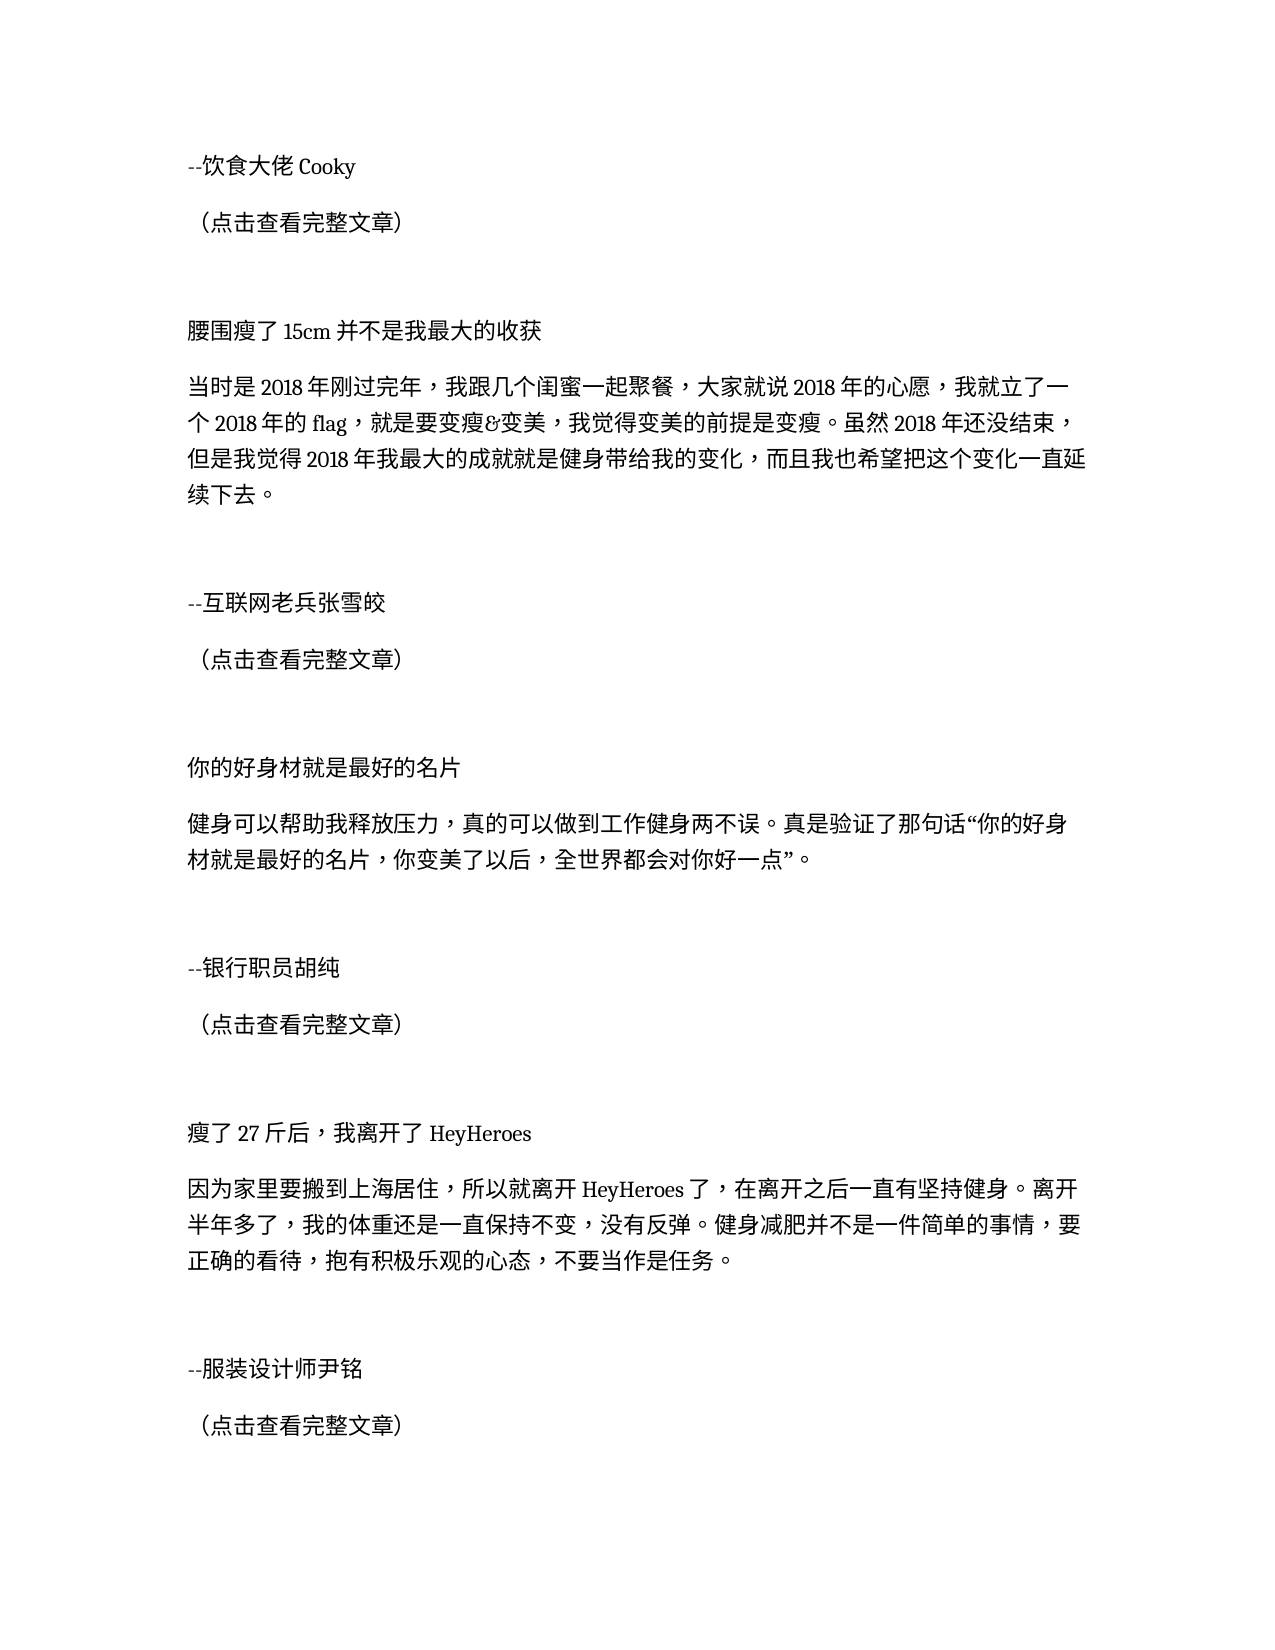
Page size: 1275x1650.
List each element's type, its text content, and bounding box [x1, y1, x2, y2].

text --服装设计师尹铭 [187, 1353, 1087, 1384]
text （点击查看完整文章） [187, 1009, 1087, 1040]
text --银行职员胡纯 [187, 952, 1087, 983]
text --互联网老兵张雪皎 [187, 587, 1087, 618]
text （点击查看完整文章） [187, 207, 1087, 238]
text 你的好身材就是最好的名片 [187, 752, 1087, 783]
text 腰围瘦了15cm并不是我最大的收获 [187, 314, 1087, 346]
text 瘦了27斤后，我离开了HeyHeroes [187, 1117, 1087, 1148]
text 因为家里要搬到上海居住，所以就离开HeyHeroes了，在离开之后一直有坚持健身。离开半年多了，我的体重还是一直保持不变，没有反弹。健身减肥并不是一件简单的事情，要正确的看待，抱有积极乐观的心态，不要当作是任务。 [187, 1173, 1087, 1277]
text （点击查看完整文章） [187, 644, 1087, 675]
text （点击查看完整文章） [187, 1410, 1087, 1441]
text --饮食大佬Cooky [187, 150, 1087, 181]
text 健身可以帮助我释放压力，真的可以做到工作健身两不误。真是验证了那句话“你的好身材就是最好的名片，你变美了以后，全世界都会对你好一点”。 [187, 808, 1087, 876]
text 当时是2018年刚过完年，我跟几个闺蜜一起聚餐，大家就说2018年的心愿，我就立了一个2018年的flag，就是要变瘦&变美，我觉得变美的前提是变瘦。虽然2018年还没结束，但是我觉得2018年我最大的成就就是健身带给我的变化，而且我也希望把这个变化一直延续下去。 [187, 371, 1087, 510]
